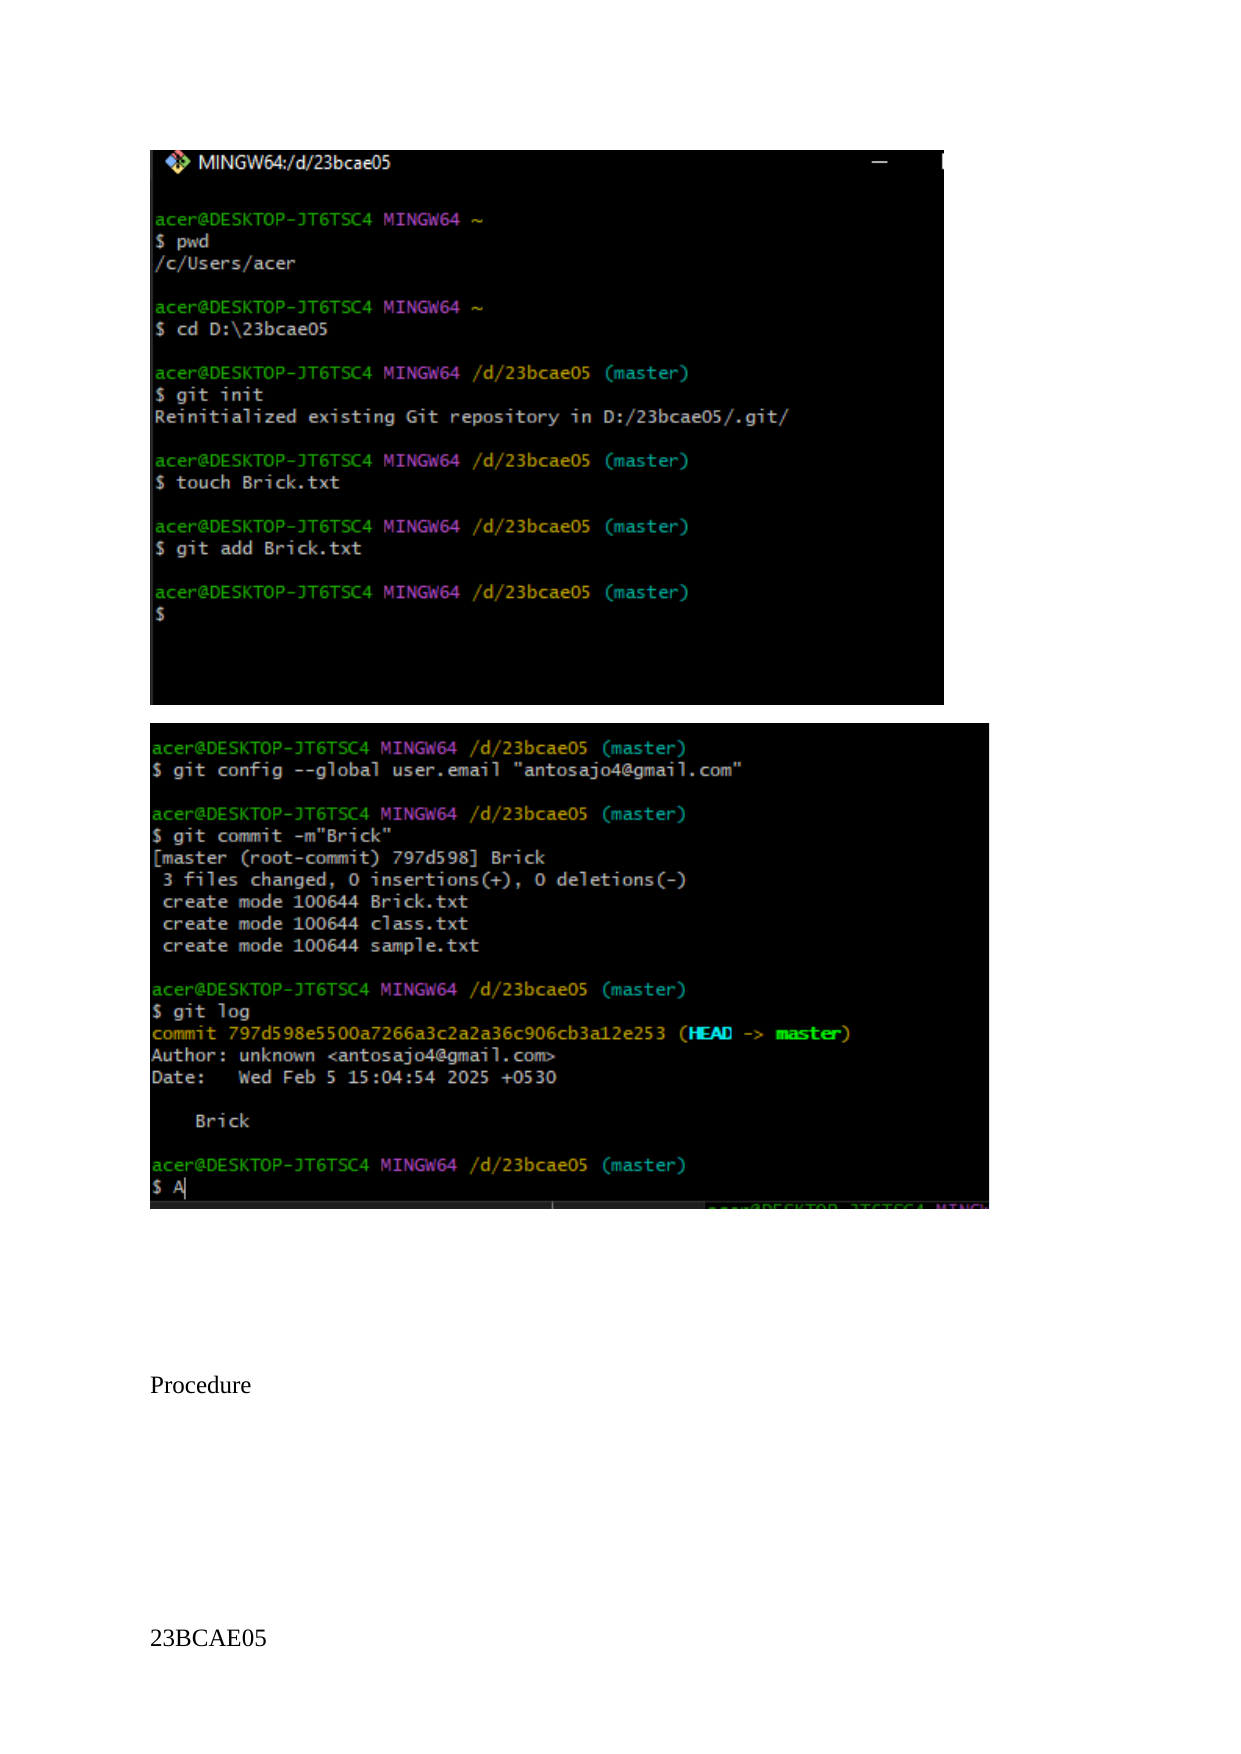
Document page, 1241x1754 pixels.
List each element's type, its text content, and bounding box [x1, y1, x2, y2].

picture [150, 150, 944, 705]
text Procedure [150, 1370, 1090, 1399]
picture [150, 723, 990, 1209]
